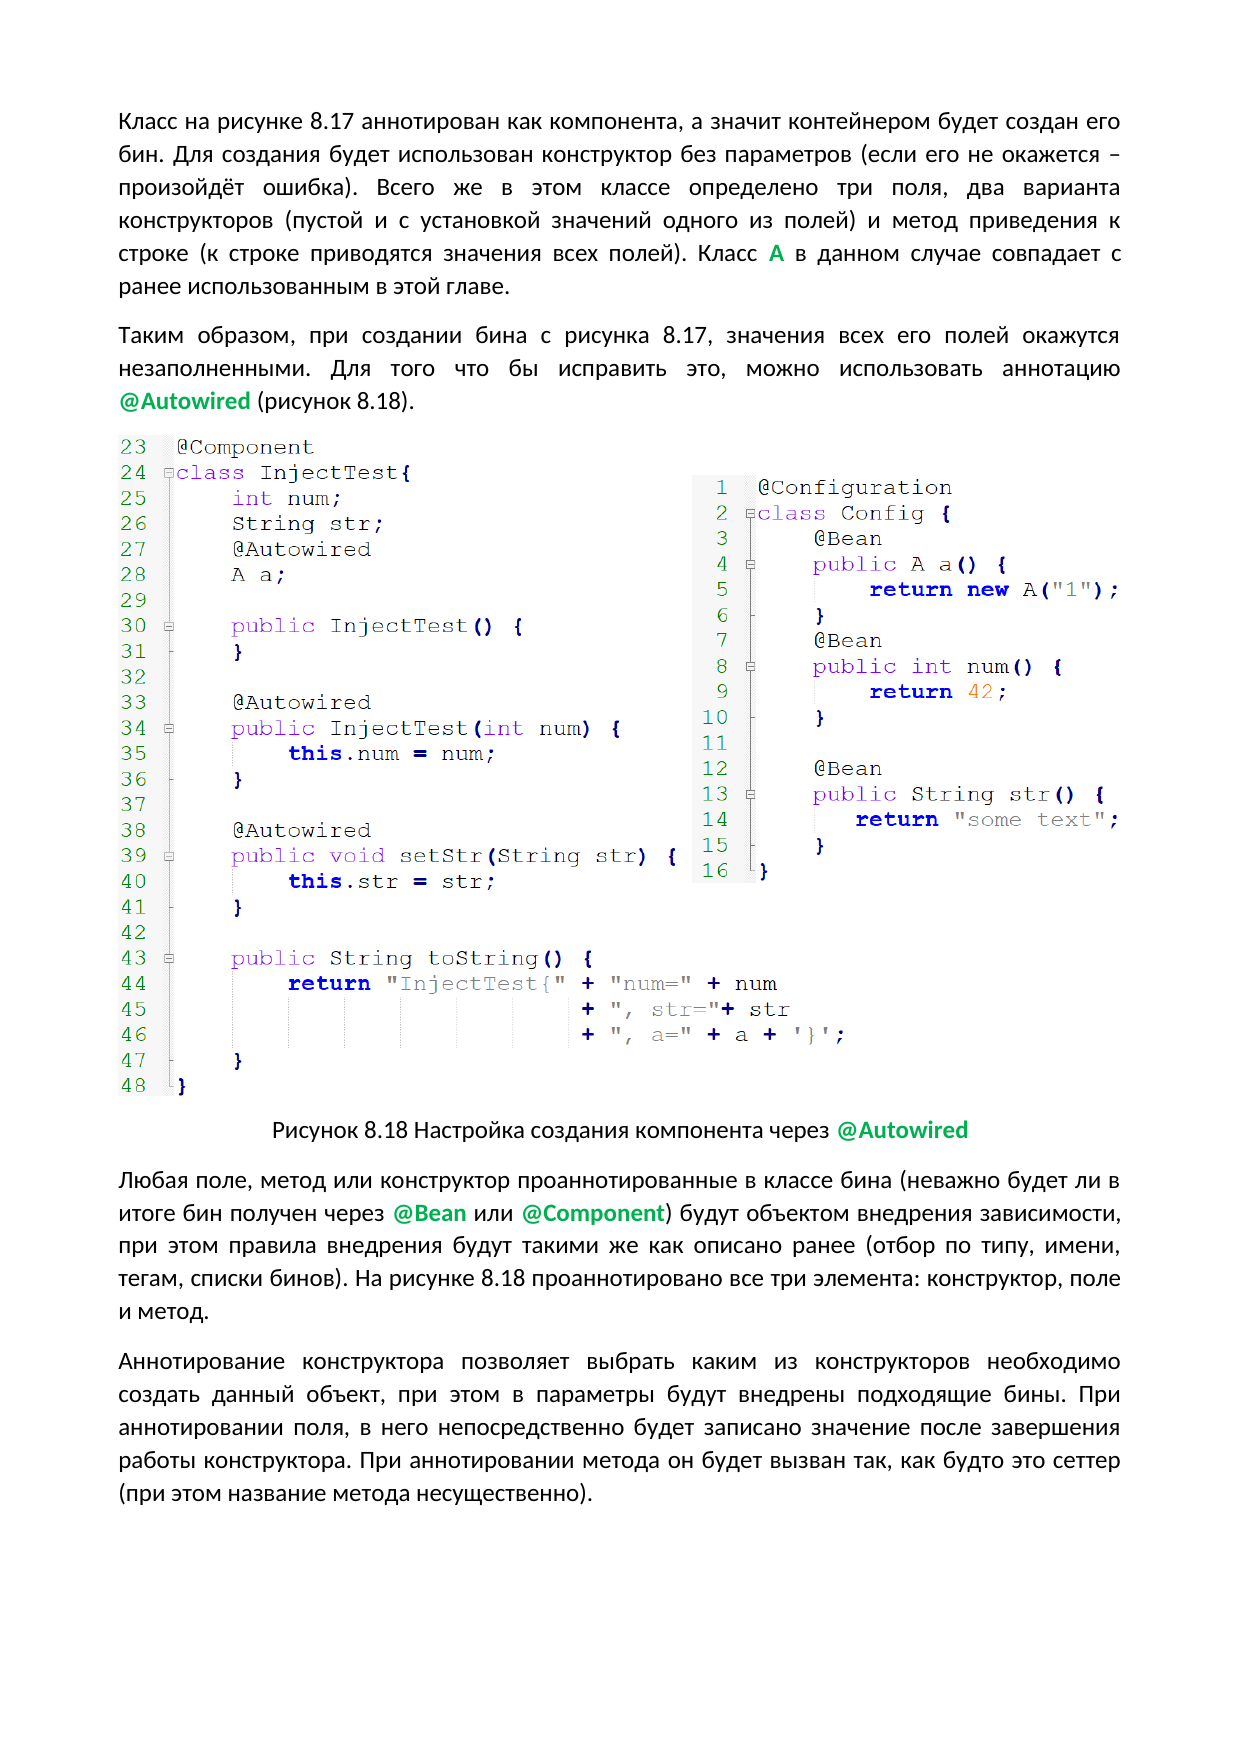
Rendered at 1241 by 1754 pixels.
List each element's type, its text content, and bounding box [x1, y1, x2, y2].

text Таким образом, при создании бина с рисунка 8.17, значения всех его полей окажутся незаполненными. Для того что бы исправить это, можно использовать аннотацию @Autowired (рисунок 8.18). [118, 320, 1122, 416]
text Аннотирование конструктора позволяет выбрать каким из конструкторов необходимо создать данный объект, при этом в параметры будут внедрены подходящие бины. При аннотировании поля, в него непосредственно будет записано значение после завершения работы конструктора. При аннотировании метода он будет вызван так, как будто это сеттер (при этом название метода несущественно). [118, 1345, 1122, 1507]
text Класс на рисунке 8.17 аннотирован как компонента, а значит контейнером будет создан его бин. Для создания будет использован конструктор без параметров (если его не окажется – произойдёт ошибка). Всего же в этом классе определено три поля, два варианта конструкторов (пустой и с установкой значений одного из полей) и метод приведения к строке (к строке приводятся значения всех полей). Класс А в данном случае совпадает с ранее использованным в этой главе. [118, 106, 1122, 301]
text Любая поле, метод или конструктор проаннотированные в классе бина (неважно будет ли в итоге бин получен через @Bean или @Component) будут объектом внедрения зависимости, при этом правила внедрения будут такими же как описано ранее (отбор по типу, имени, тегам, списки бинов). На рисунке 8.18 проаннотировано все три элемента: конструктор, поле и метод. [118, 1164, 1122, 1326]
picture [118, 435, 1121, 1096]
text Рисунок 8.18 Настройка создания компонента через @Autowired [118, 1114, 1122, 1145]
